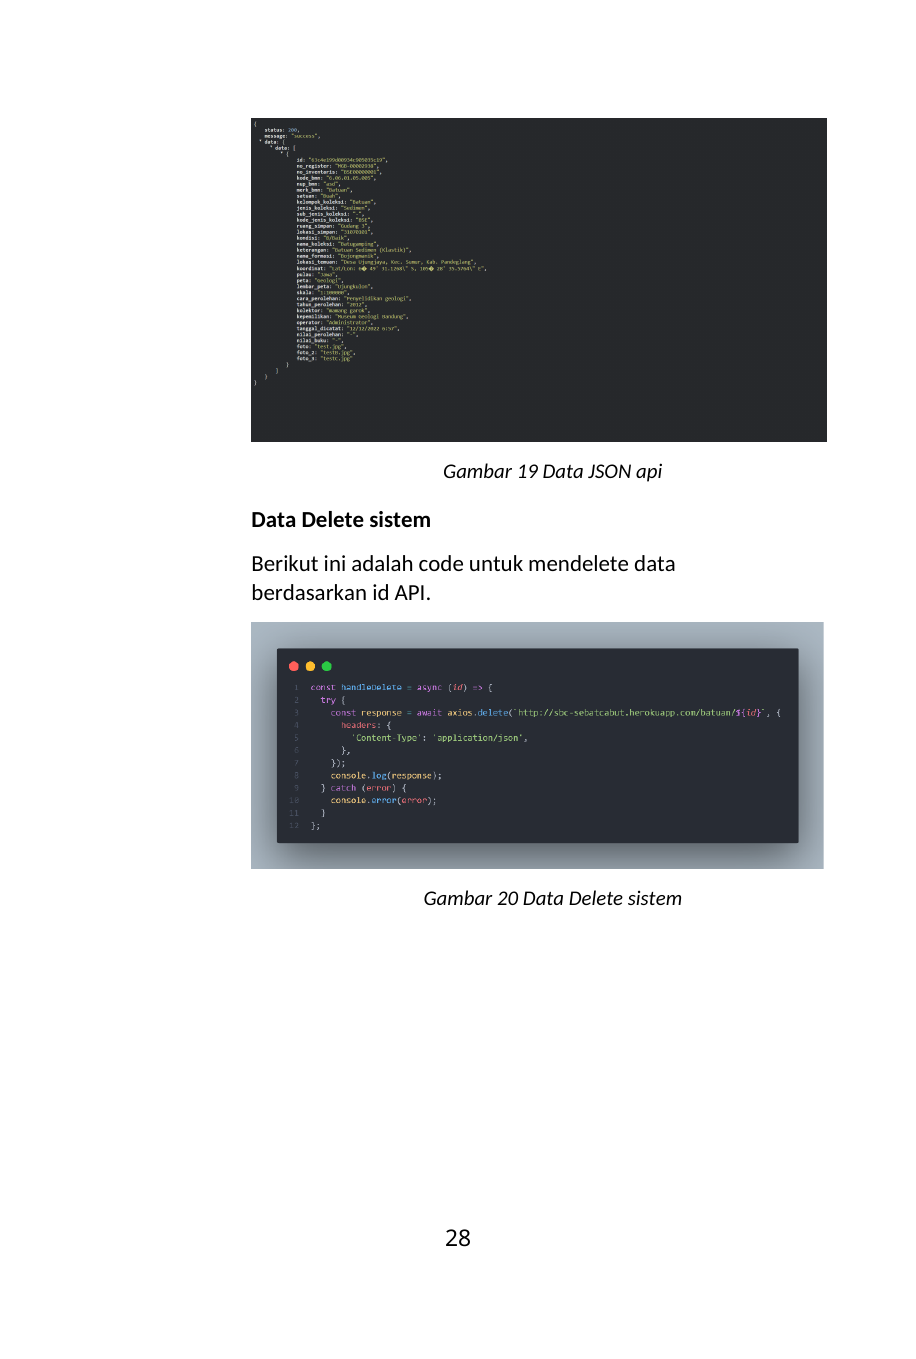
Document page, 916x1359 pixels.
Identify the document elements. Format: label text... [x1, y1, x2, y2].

picture [251, 622, 824, 869]
text Gambar 20 Data Delete sistem [215, 885, 730, 910]
text Data Delete sistem [251, 505, 730, 533]
picture [251, 118, 827, 442]
text Gambar 19 Data JSON api [215, 459, 730, 484]
text Berikut ini adalah code untuk mendelete data berdasarkan id API. [251, 549, 730, 606]
